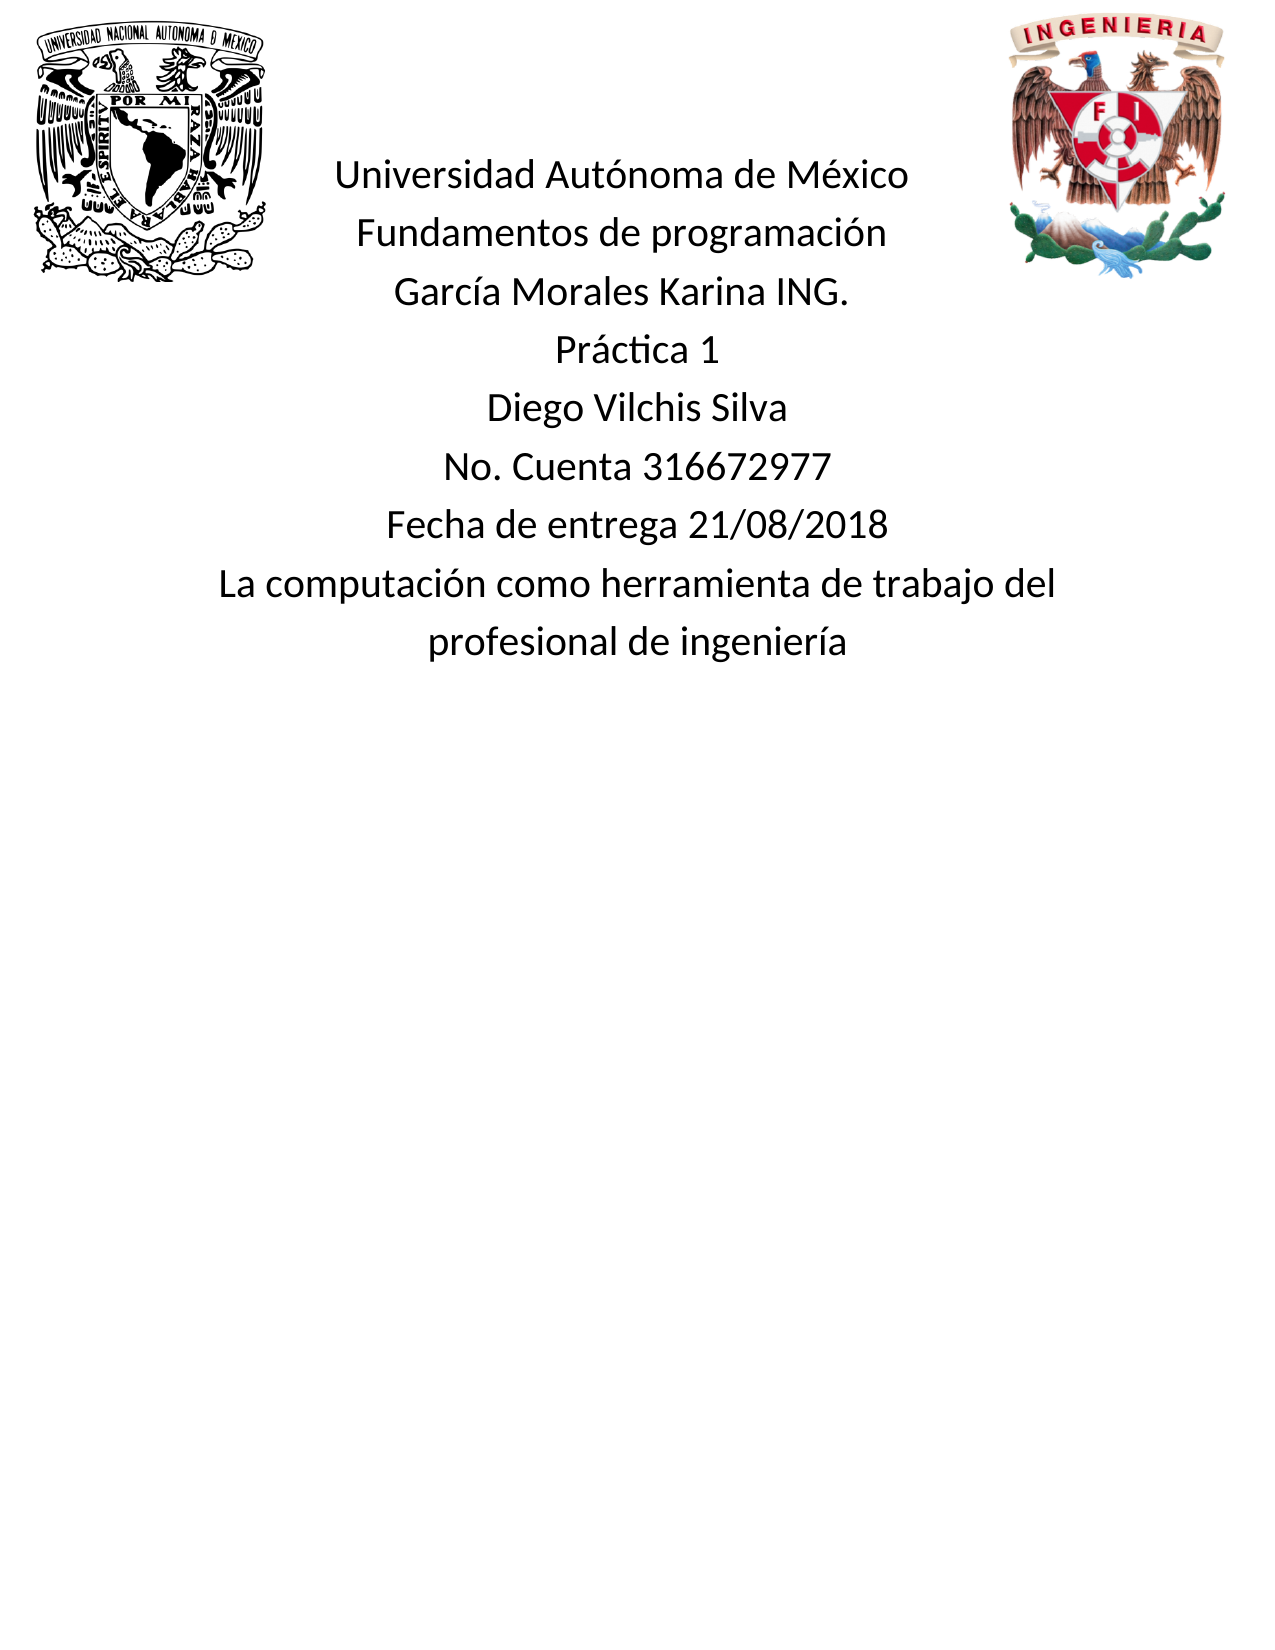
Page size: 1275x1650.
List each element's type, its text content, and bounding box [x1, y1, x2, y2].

text La computación como herramienta de trabajo del profesional de ingeniería [177, 557, 1098, 666]
text Práctica 1 [177, 323, 1098, 374]
text Diego Vilchis Silva [177, 381, 1098, 432]
text García Morales Karina ING. [177, 264, 1098, 315]
picture [32, 20, 266, 282]
text Universidad Autónoma de México [266, 148, 978, 198]
text Fundamentos de programación [266, 206, 978, 257]
text Fecha de entrega 21/08/2018 [177, 498, 1098, 549]
picture [978, 9, 1250, 282]
text No. Cuenta 316672977 [177, 440, 1098, 491]
